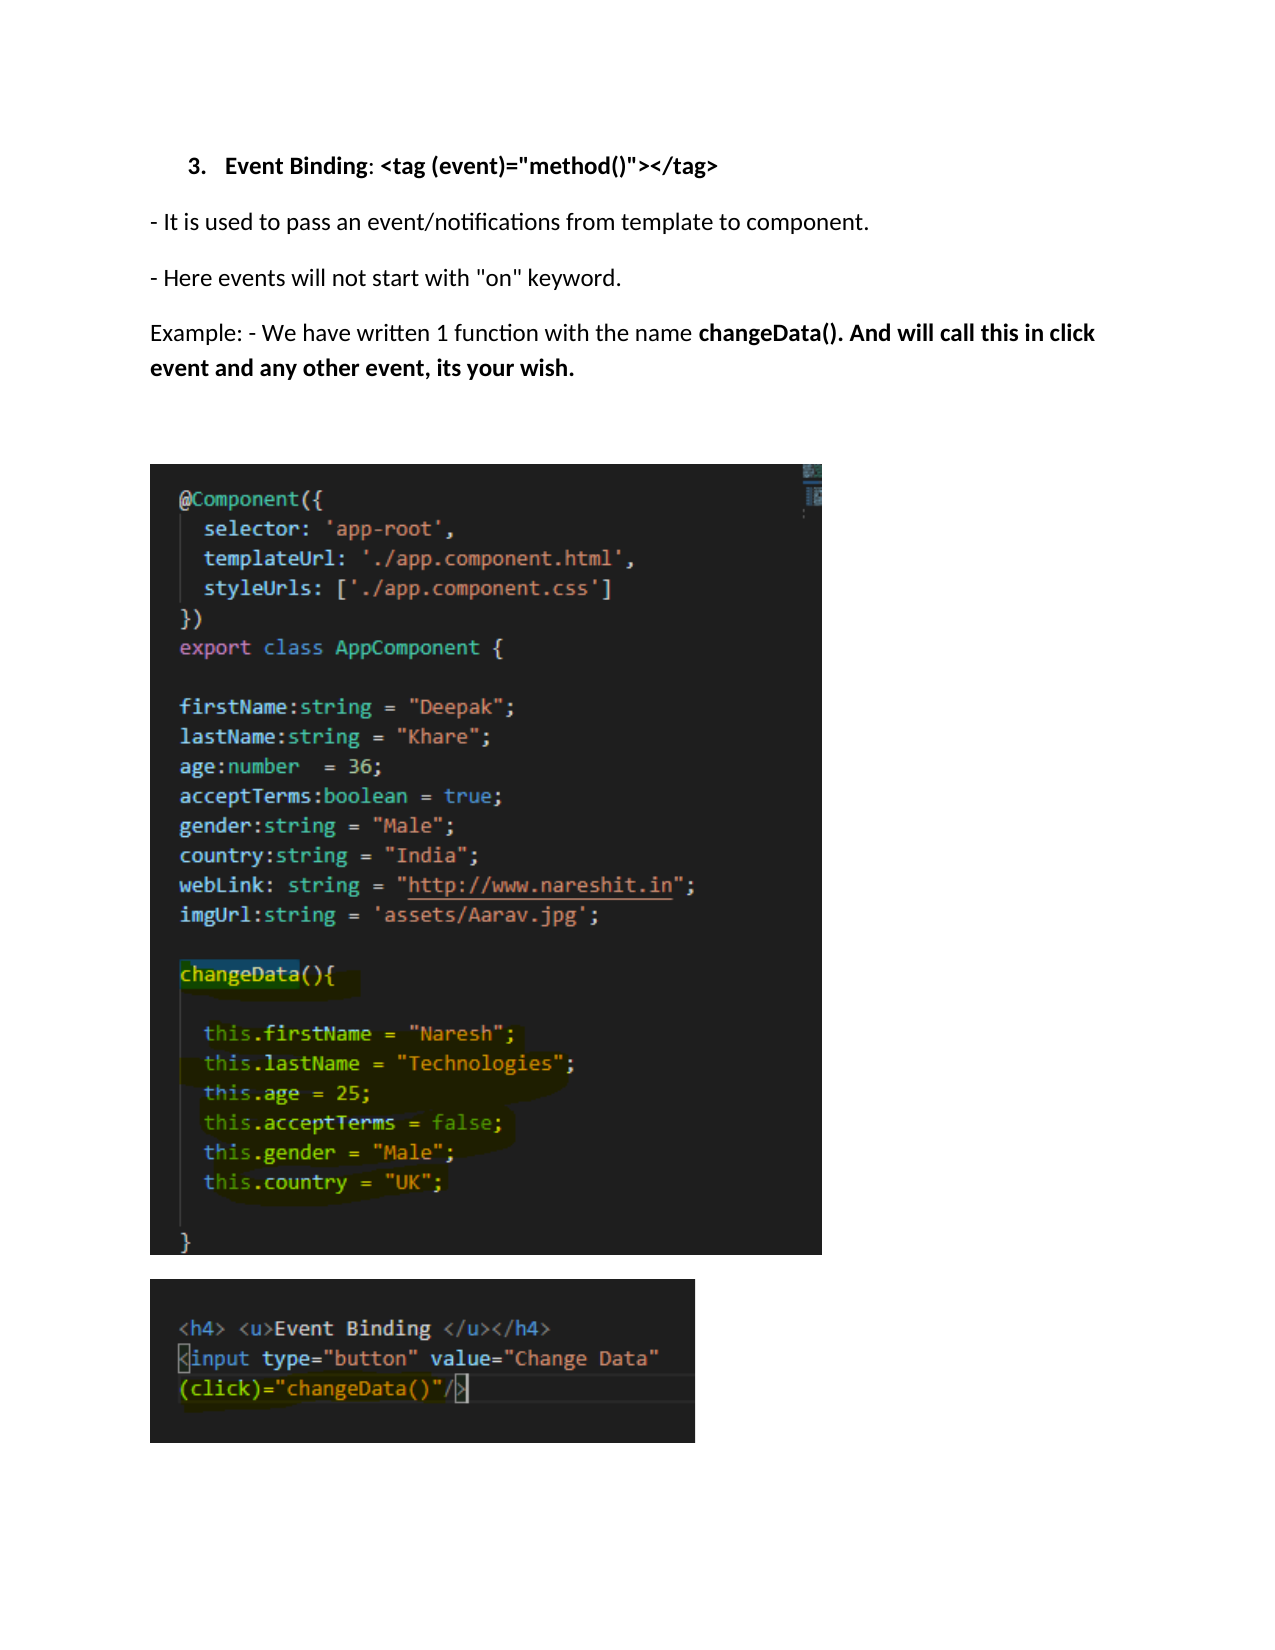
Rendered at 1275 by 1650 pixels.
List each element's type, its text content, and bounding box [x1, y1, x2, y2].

list Event Binding: <tag (event)="method()"></tag> [187, 150, 1125, 181]
picture [150, 1279, 696, 1443]
text Example: - We have written 1 function with the name changeData(). And will call this in click event and any other event, its your wish. [150, 317, 1125, 383]
text - Here events will not start with "on" keyword. [150, 262, 1125, 292]
picture [150, 464, 822, 1255]
text - It is used to pass an event/notifications from template to component. [150, 206, 1125, 236]
